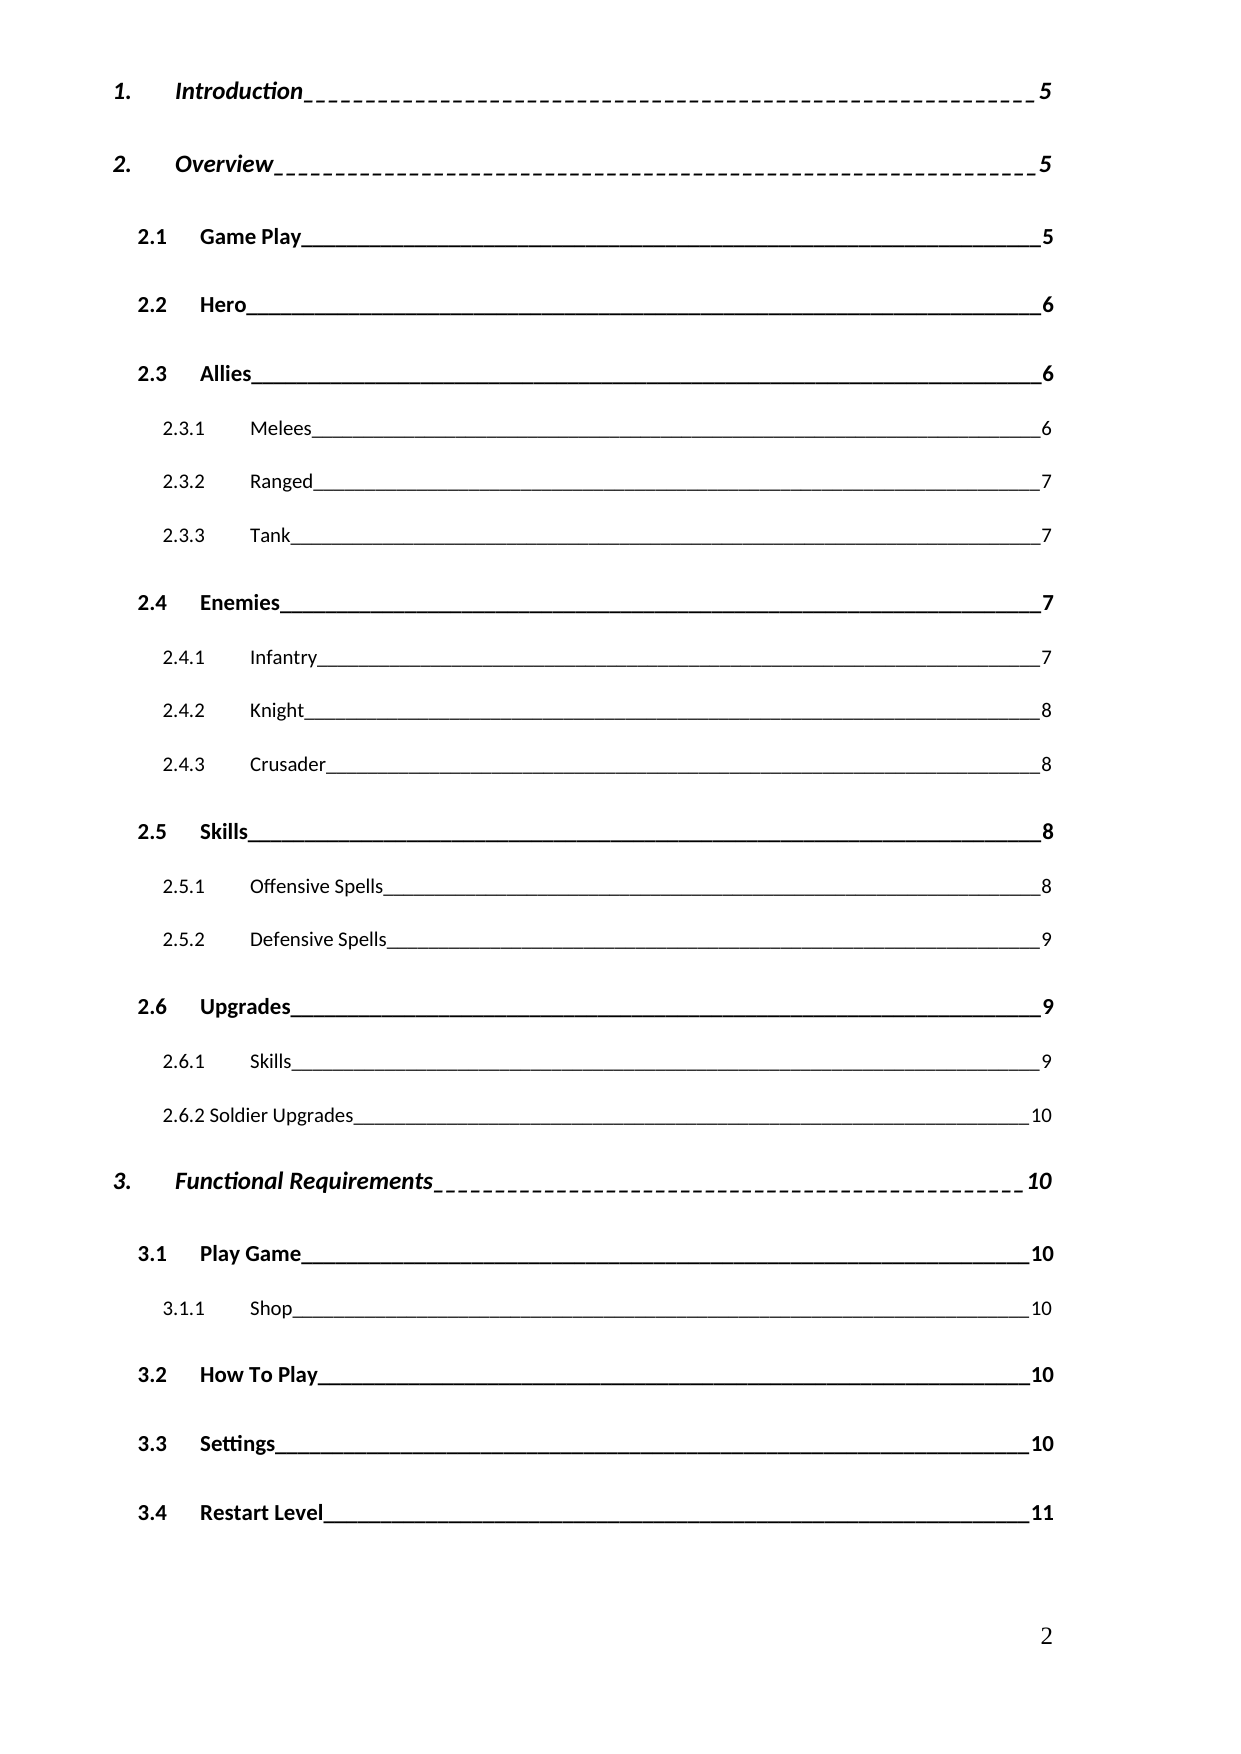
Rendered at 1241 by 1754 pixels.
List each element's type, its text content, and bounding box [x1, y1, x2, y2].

text 3.3 Settings 10 [100, 1429, 1053, 1457]
text 3.4 Restart Level 11 [100, 1498, 1053, 1526]
text 2.5 Skills 8 [100, 817, 1053, 845]
text 2.5.2 Defensive Spells 9 [125, 926, 1053, 952]
text 2.2 Hero 6 [100, 291, 1053, 319]
text 3.1 Play Game 10 [100, 1239, 1053, 1267]
text 1. Introduction 5 [75, 75, 1053, 106]
text 2.3.3 Tank 7 [125, 522, 1053, 547]
text 2. Overview 5 [75, 148, 1053, 179]
text 3.2 How To Play 10 [100, 1361, 1053, 1389]
text 2.3.1 Melees 6 [125, 415, 1053, 441]
text 2.6.2 Soldier Upgrades 10 [125, 1102, 1053, 1127]
text 2.4.1 Infantry 7 [125, 644, 1053, 669]
text 2.3 Allies 6 [100, 359, 1053, 387]
text 2.4.3 Crusader 8 [125, 751, 1053, 776]
text 2.6.1 Skills 9 [125, 1048, 1053, 1074]
text 3. Functional Requirements 10 [75, 1165, 1053, 1196]
text 2.4.2 Knight 8 [125, 697, 1053, 723]
text 2.6 Upgrades 9 [100, 992, 1053, 1020]
text 3.1.1 Shop 10 [125, 1295, 1053, 1320]
text 2.3.2 Ranged 7 [125, 469, 1053, 494]
text 2.4 Enemies 7 [100, 588, 1053, 616]
text 2.1 Game Play 5 [100, 222, 1053, 250]
text 2.5.1 Offensive Spells 8 [125, 873, 1053, 898]
